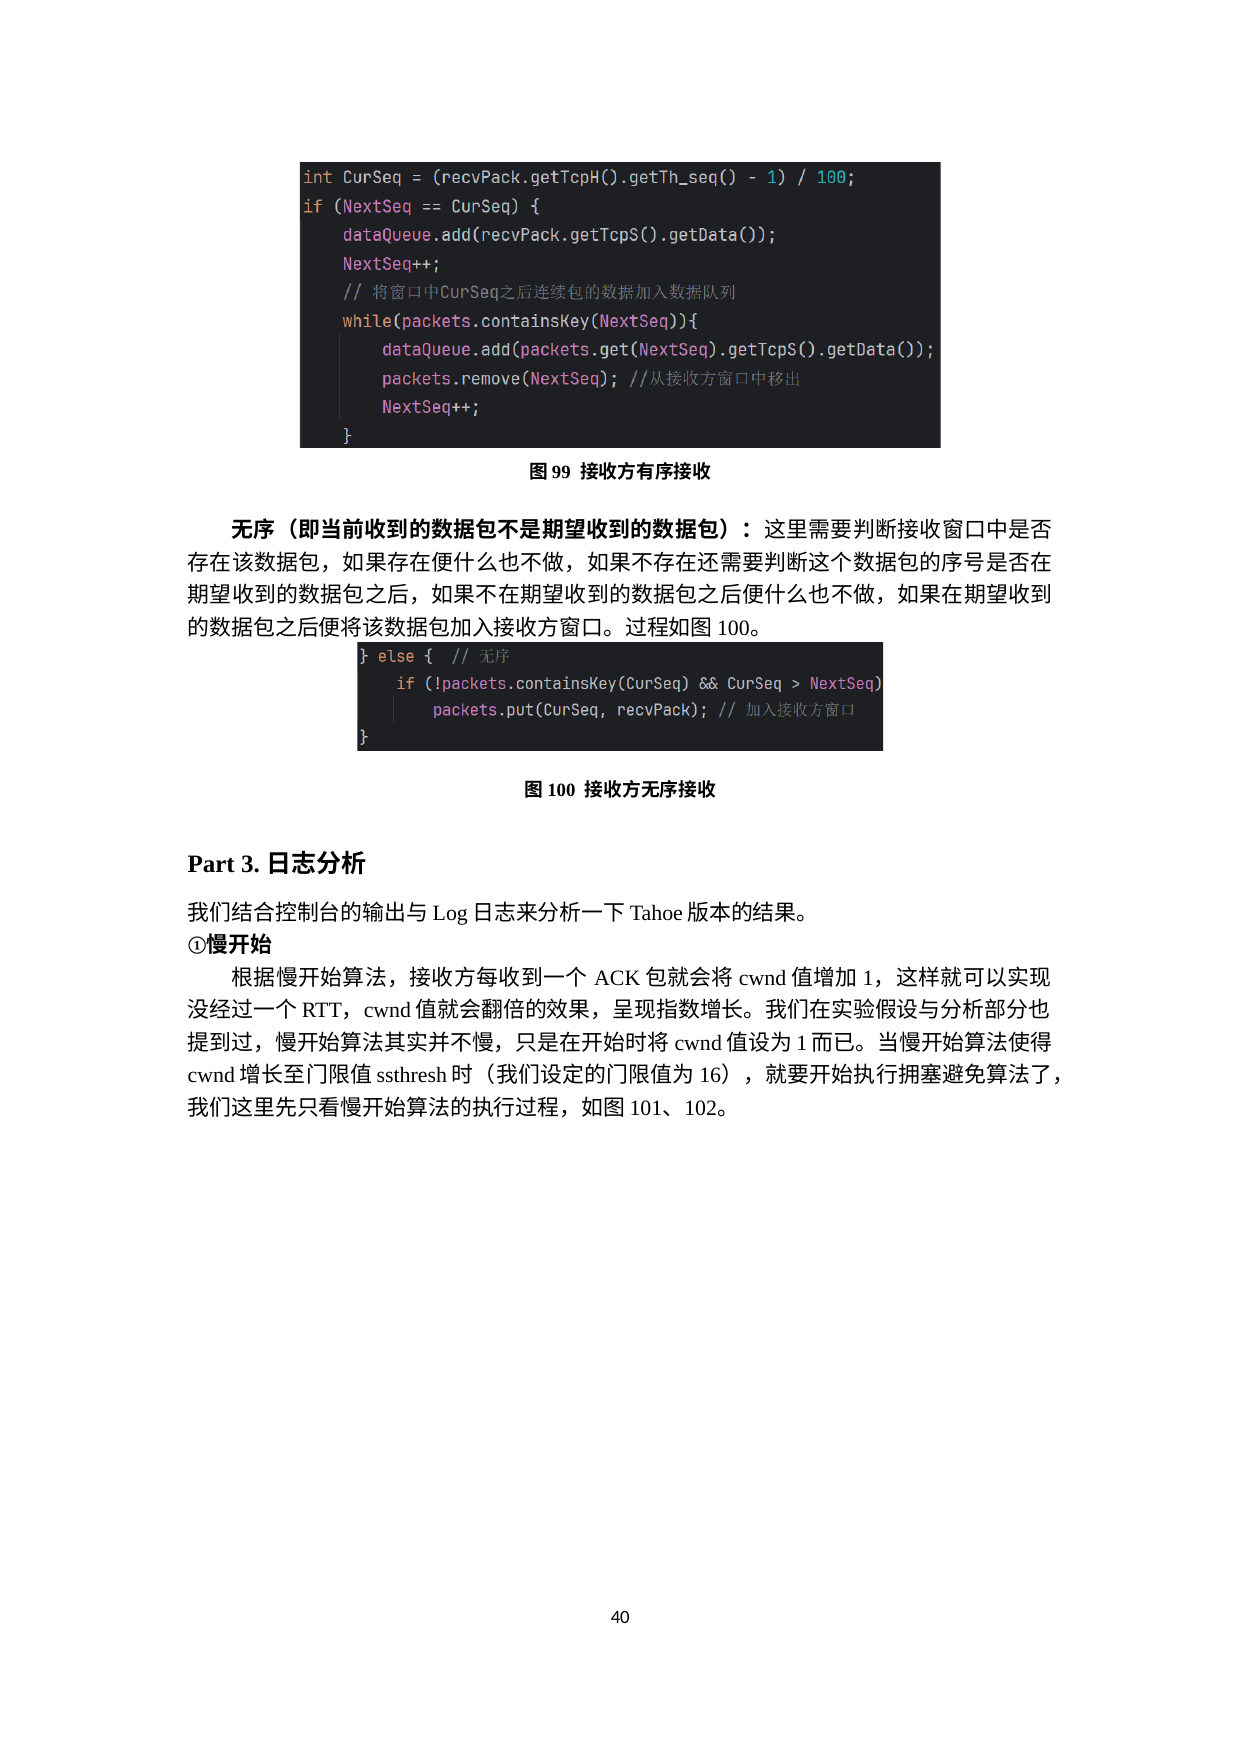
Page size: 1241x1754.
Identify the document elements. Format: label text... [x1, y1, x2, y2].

text 无序（即当前收到的数据包不是期望收到的数据包）：这里需要判断接收窗口中是否存在该数据包，如果存在便什么也不做，如果不存在还需要判断这个数据包的序号是否在期望收到的数据包之后，如果不在期望收到的数据包之后便什么也不做，如果在期望收到的数据包之后便将该数据包加入接收方窗口。过程如图100。 [187, 512, 1053, 642]
text 根据慢开始算法，接收方每收到一个ACK包就会将cwnd值增加1，这样就可以实现没经过一个RTT，cwnd值就会翻倍的效果，呈现指数增长。我们在实验假设与分析部分也提到过，慢开始算法其实并不慢，只是在开始时将cwnd值设为1而已。当慢开始算法使得cwnd增长至门限值ssthresh时（我们设定的门限值为16），就要开始执行拥塞避免算法了，我们这里先只看慢开始算法的执行过程，如图101、102。 [187, 959, 1053, 1122]
text 我们结合控制台的输出与Log日志来分析一下Tahoe版本的结果。 [187, 894, 1053, 927]
picture [357, 642, 884, 751]
text ①慢开始 [187, 927, 1053, 959]
text Part 3. 日志分析 [187, 829, 1053, 894]
text 图100 接收方无序接收 [187, 772, 1053, 804]
picture [299, 162, 941, 448]
text 图99 接收方有序接收 [187, 454, 1053, 487]
